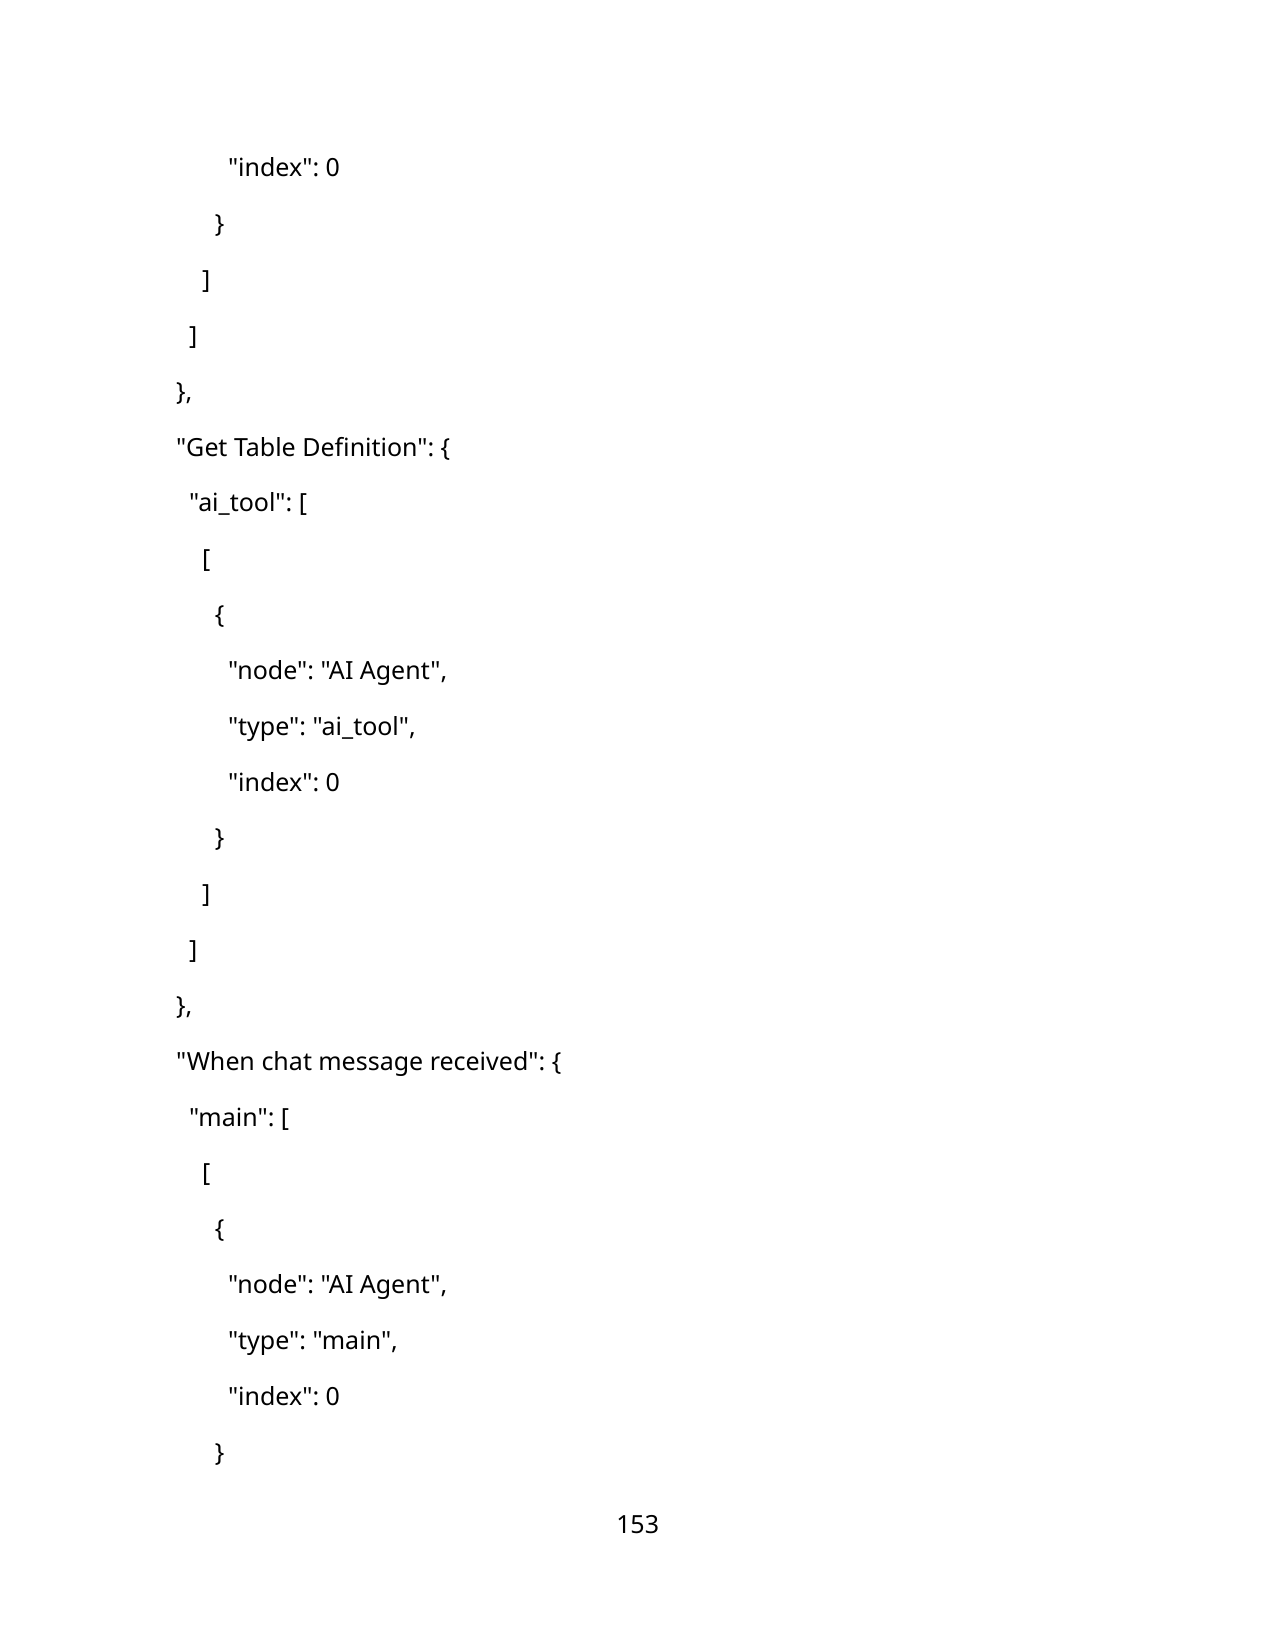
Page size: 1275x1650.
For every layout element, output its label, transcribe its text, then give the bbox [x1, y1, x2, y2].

text }, [150, 987, 1125, 1022]
text "type": "main", [150, 1322, 1125, 1357]
text "node": "AI Agent", [150, 652, 1125, 687]
text ] [150, 262, 1125, 296]
text ] [150, 317, 1125, 352]
text "When chat message received": { [150, 1043, 1125, 1077]
text ] [150, 932, 1125, 966]
text "index": 0 [150, 764, 1125, 798]
text } [150, 206, 1125, 240]
text { [150, 597, 1125, 631]
text "index": 0 [150, 150, 1125, 184]
text [ [150, 541, 1125, 575]
text } [150, 1434, 1125, 1468]
text "node": "AI Agent", [150, 1267, 1125, 1301]
text { [150, 1211, 1125, 1245]
text ] [150, 876, 1125, 910]
text } [150, 820, 1125, 854]
text "ai_tool": [ [150, 485, 1125, 519]
text [ [150, 1155, 1125, 1189]
text "type": "ai_tool", [150, 708, 1125, 742]
text "main": [ [150, 1099, 1125, 1133]
text }, [150, 373, 1125, 407]
text "Get Table Definition": { [150, 429, 1125, 463]
text "index": 0 [150, 1378, 1125, 1412]
